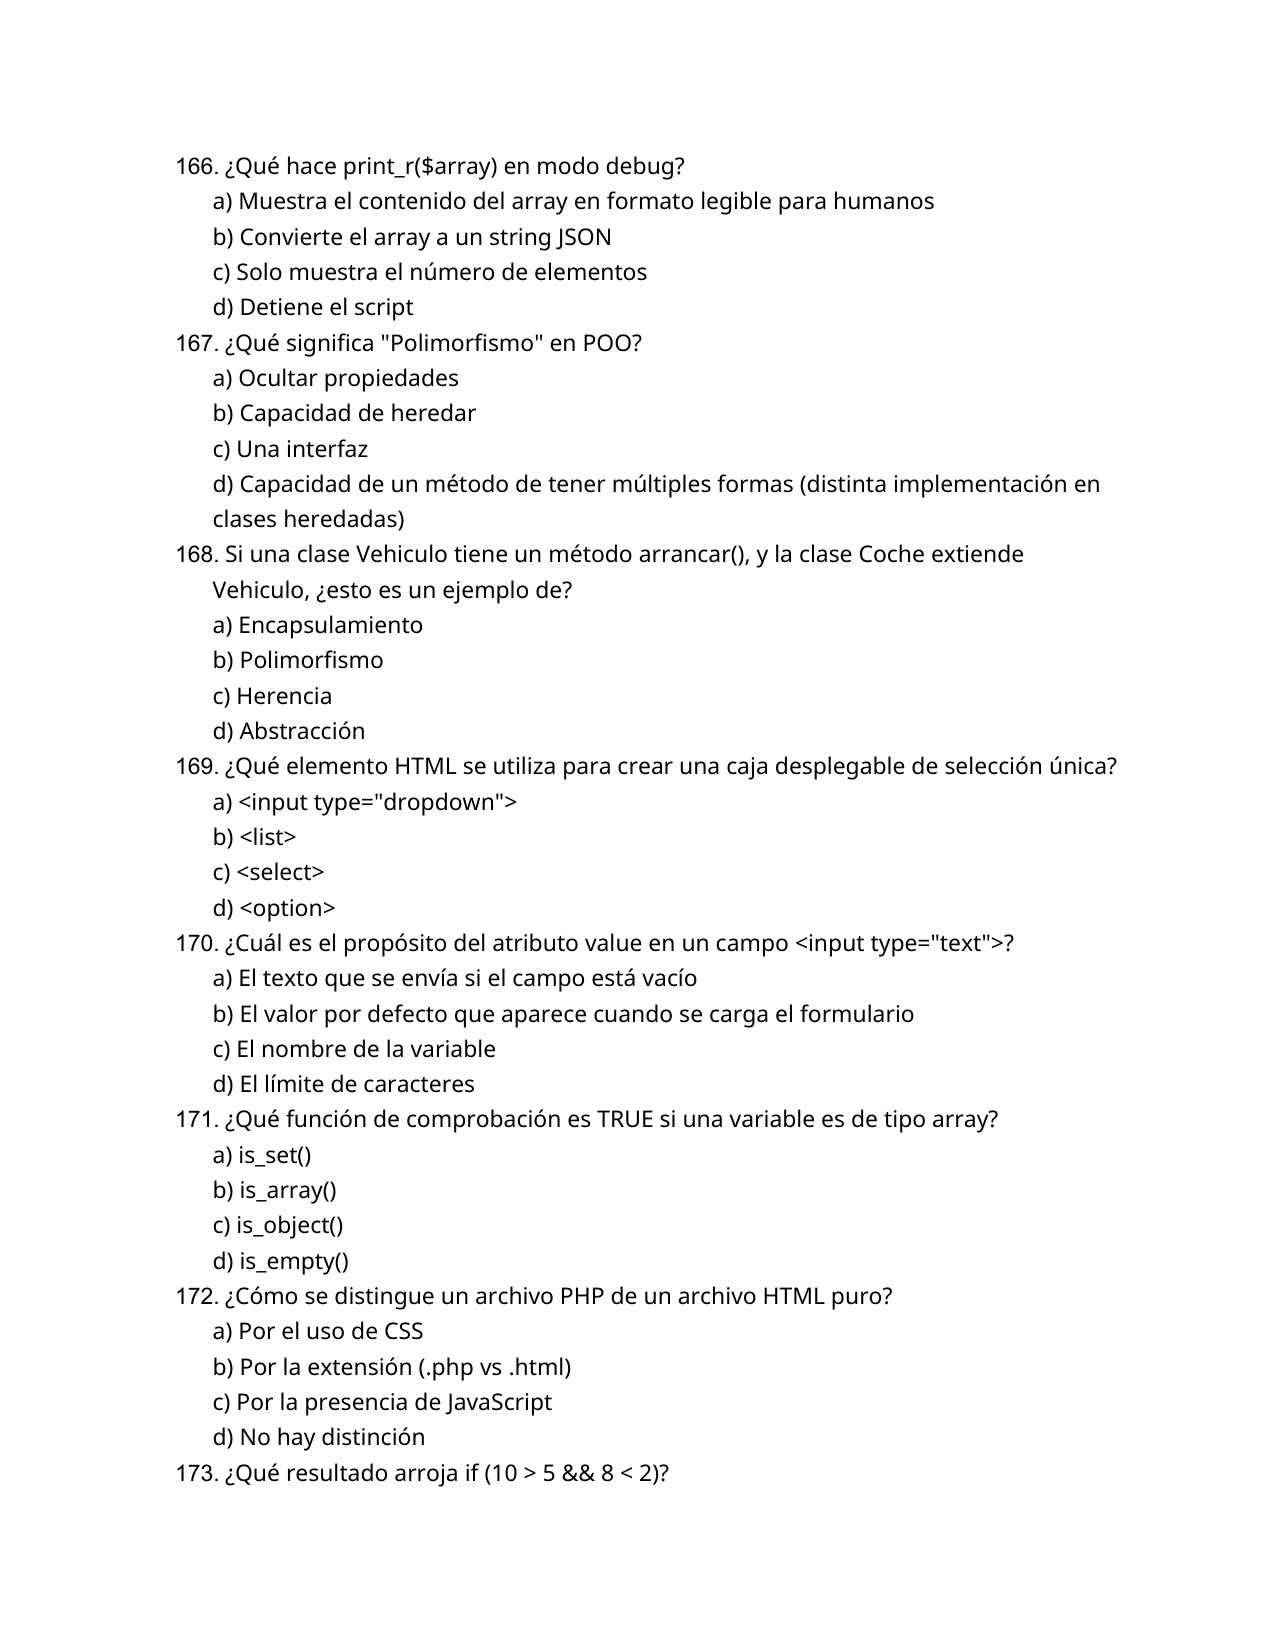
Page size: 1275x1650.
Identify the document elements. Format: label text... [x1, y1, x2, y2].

list ¿Cómo se distingue un archivo PHP de un archivo HTML puro? a) Por el uso de CSS b) Por la extensión (.php vs .html) c) Por la presencia de JavaScript d) No hay distinción [175, 1280, 1125, 1452]
list ¿Qué función de comprobación es TRUE si una variable es de tipo array? a) is_set() b) is_array() c) is_object() d) is_empty() [175, 1103, 1125, 1276]
list ¿Cuál es el propósito del atributo value en un campo <input type="text">? a) El texto que se envía si el campo está vacío b) El valor por defecto que aparece cuando se carga el formulario c) El nombre de la variable d) El límite de caracteres [175, 927, 1125, 1099]
list ¿Qué hace print_r($array) en modo debug? a) Muestra el contenido del array en formato legible para humanos b) Convierte el array a un string JSON c) Solo muestra el número de elementos d) Detiene el script [175, 150, 1125, 322]
list ¿Qué significa "Polimorfismo" en POO? a) Ocultar propiedades b) Capacidad de heredar c) Una interfaz d) Capacidad de un método de tener múltiples formas (distinta implementación en clases heredadas) [175, 327, 1125, 534]
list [175, 1457, 1125, 1488]
list ¿Qué elemento HTML se utiliza para crear una caja desplegable de selección única? a) <input type="dropdown"> b) <list> c) <select> d) <option> [175, 750, 1125, 923]
list Si una clase Vehiculo tiene un método arrancar(), y la clase Coche extiende Vehiculo, ¿esto es un ejemplo de? a) Encapsulamiento b) Polimorfismo c) Herencia d) Abstracción [175, 538, 1125, 746]
